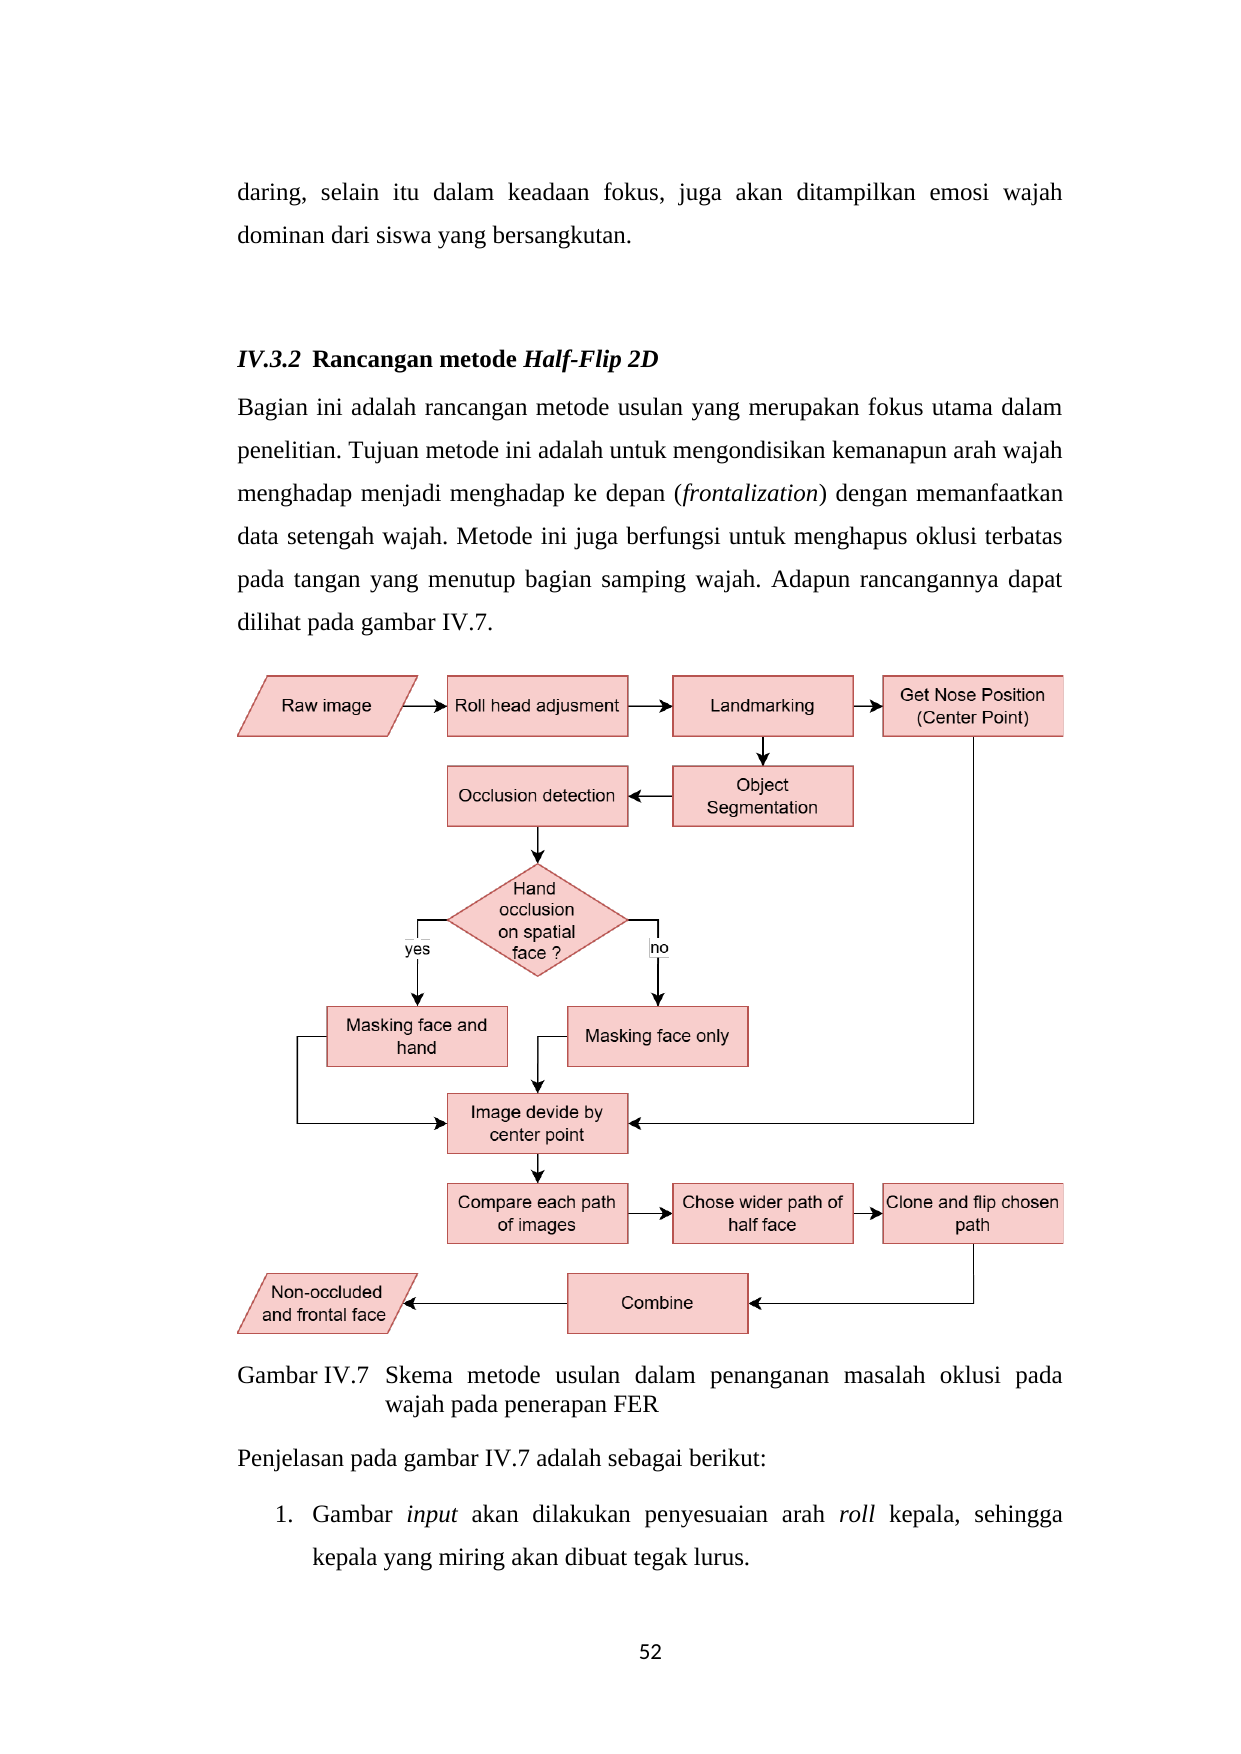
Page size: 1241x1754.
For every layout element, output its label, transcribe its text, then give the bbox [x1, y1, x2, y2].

text Bagian ini adalah rancangan metode usulan yang merupakan fokus utama dalam penelitian. Tujuan metode ini adalah untuk mengondisikan kemanapun arah wajah menghadap menjadi menghadap ke depan (frontalization) dengan memanfaatkan data setengah wajah. Metode ini juga berfungsi untuk menghapus oklusi terbatas pada tangan yang menutup bagian samping wajah. Adapun rancangannya dapat dilihat pada gambar IV.7. [237, 392, 1063, 636]
list Gambar input akan dilakukan penyesuaian arah roll kepala, sehingga kepala yang miring akan dibuat tegak lurus. [274, 1499, 1063, 1571]
list Rancangan metode Half-Flip 2D [237, 344, 1063, 373]
picture [237, 675, 1064, 1334]
text Penjelasan pada gambar IV.7 adalah sebagai berikut: [237, 1443, 1063, 1472]
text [237, 177, 1063, 249]
